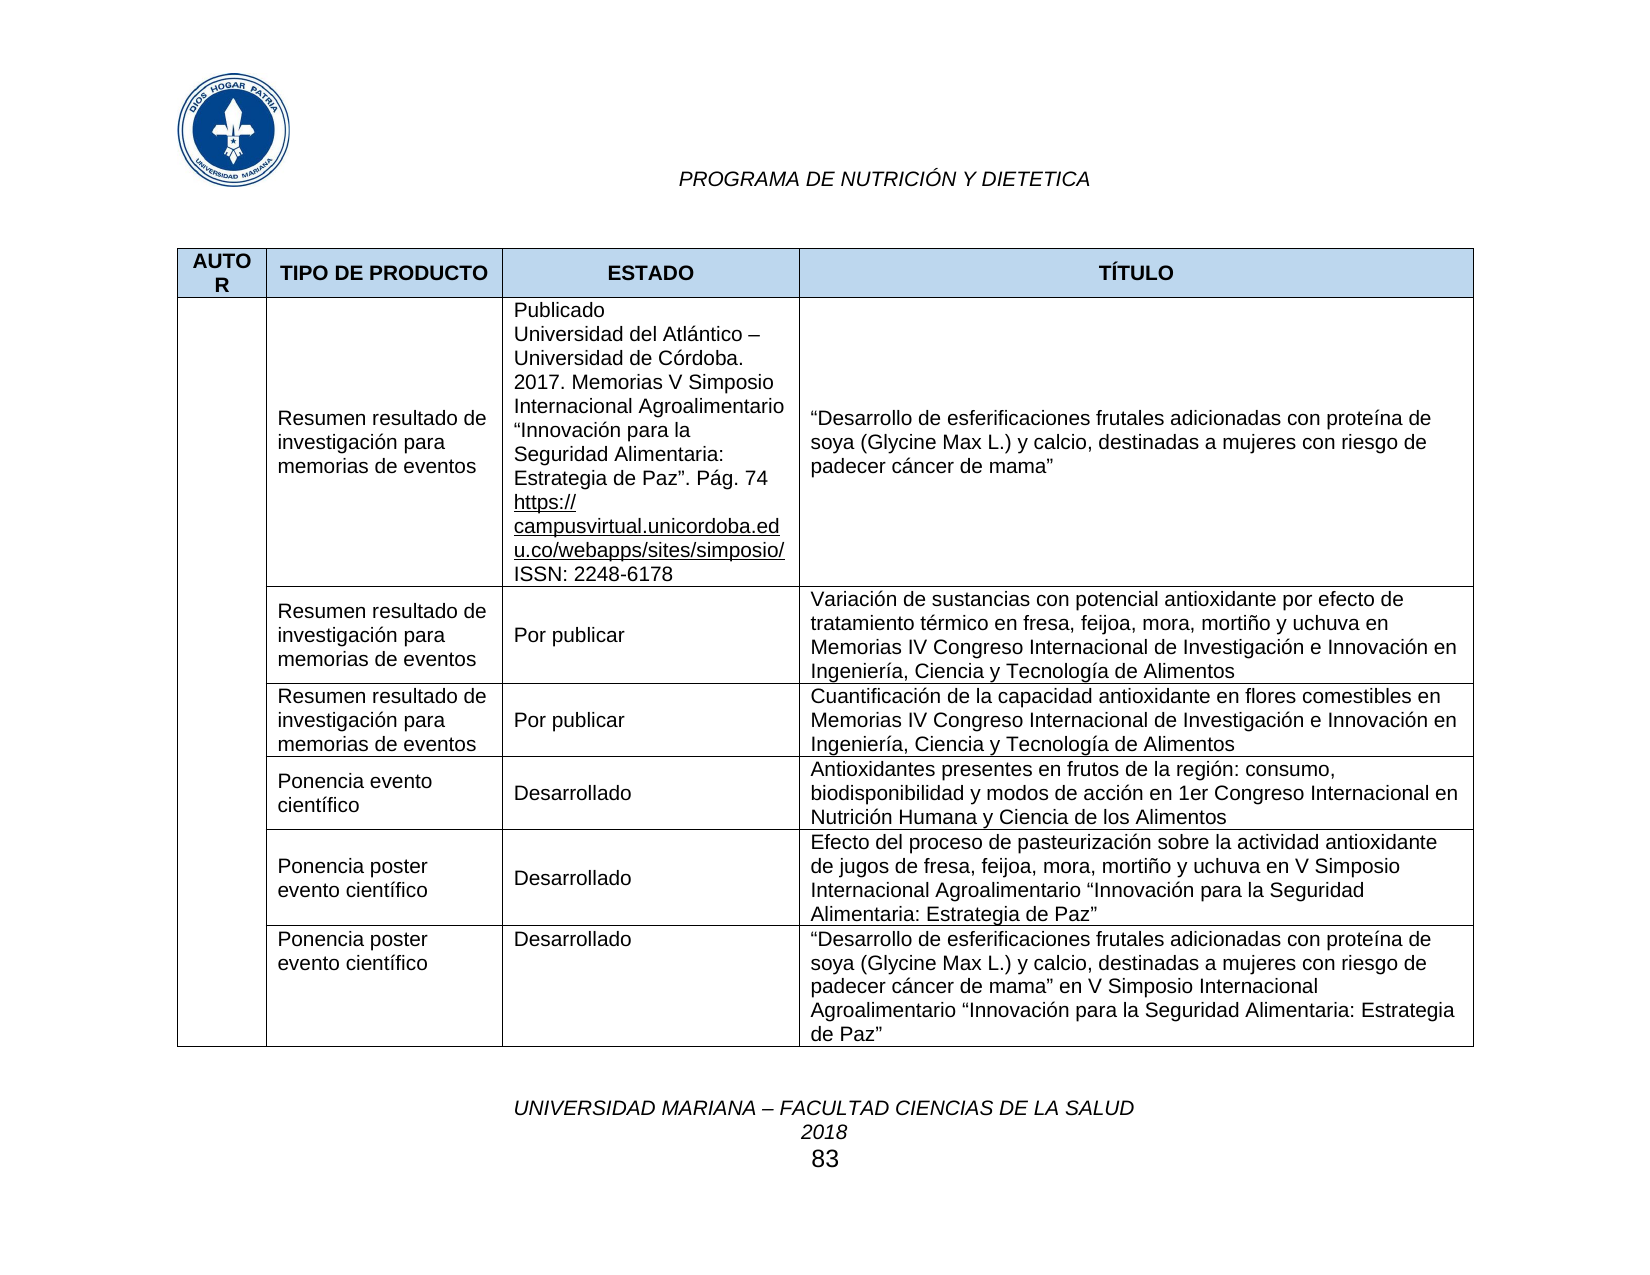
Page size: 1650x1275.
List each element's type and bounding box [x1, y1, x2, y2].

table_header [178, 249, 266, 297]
picture [177, 73, 290, 187]
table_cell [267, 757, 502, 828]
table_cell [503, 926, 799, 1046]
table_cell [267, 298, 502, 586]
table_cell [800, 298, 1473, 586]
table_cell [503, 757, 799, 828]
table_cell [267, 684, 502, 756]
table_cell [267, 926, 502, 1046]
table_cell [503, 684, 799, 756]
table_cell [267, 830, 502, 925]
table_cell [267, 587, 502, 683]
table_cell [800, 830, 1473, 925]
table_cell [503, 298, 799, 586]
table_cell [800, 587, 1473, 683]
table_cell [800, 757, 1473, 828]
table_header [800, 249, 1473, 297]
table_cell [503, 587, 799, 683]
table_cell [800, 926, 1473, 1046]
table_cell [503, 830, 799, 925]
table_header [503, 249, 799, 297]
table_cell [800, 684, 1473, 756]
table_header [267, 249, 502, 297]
